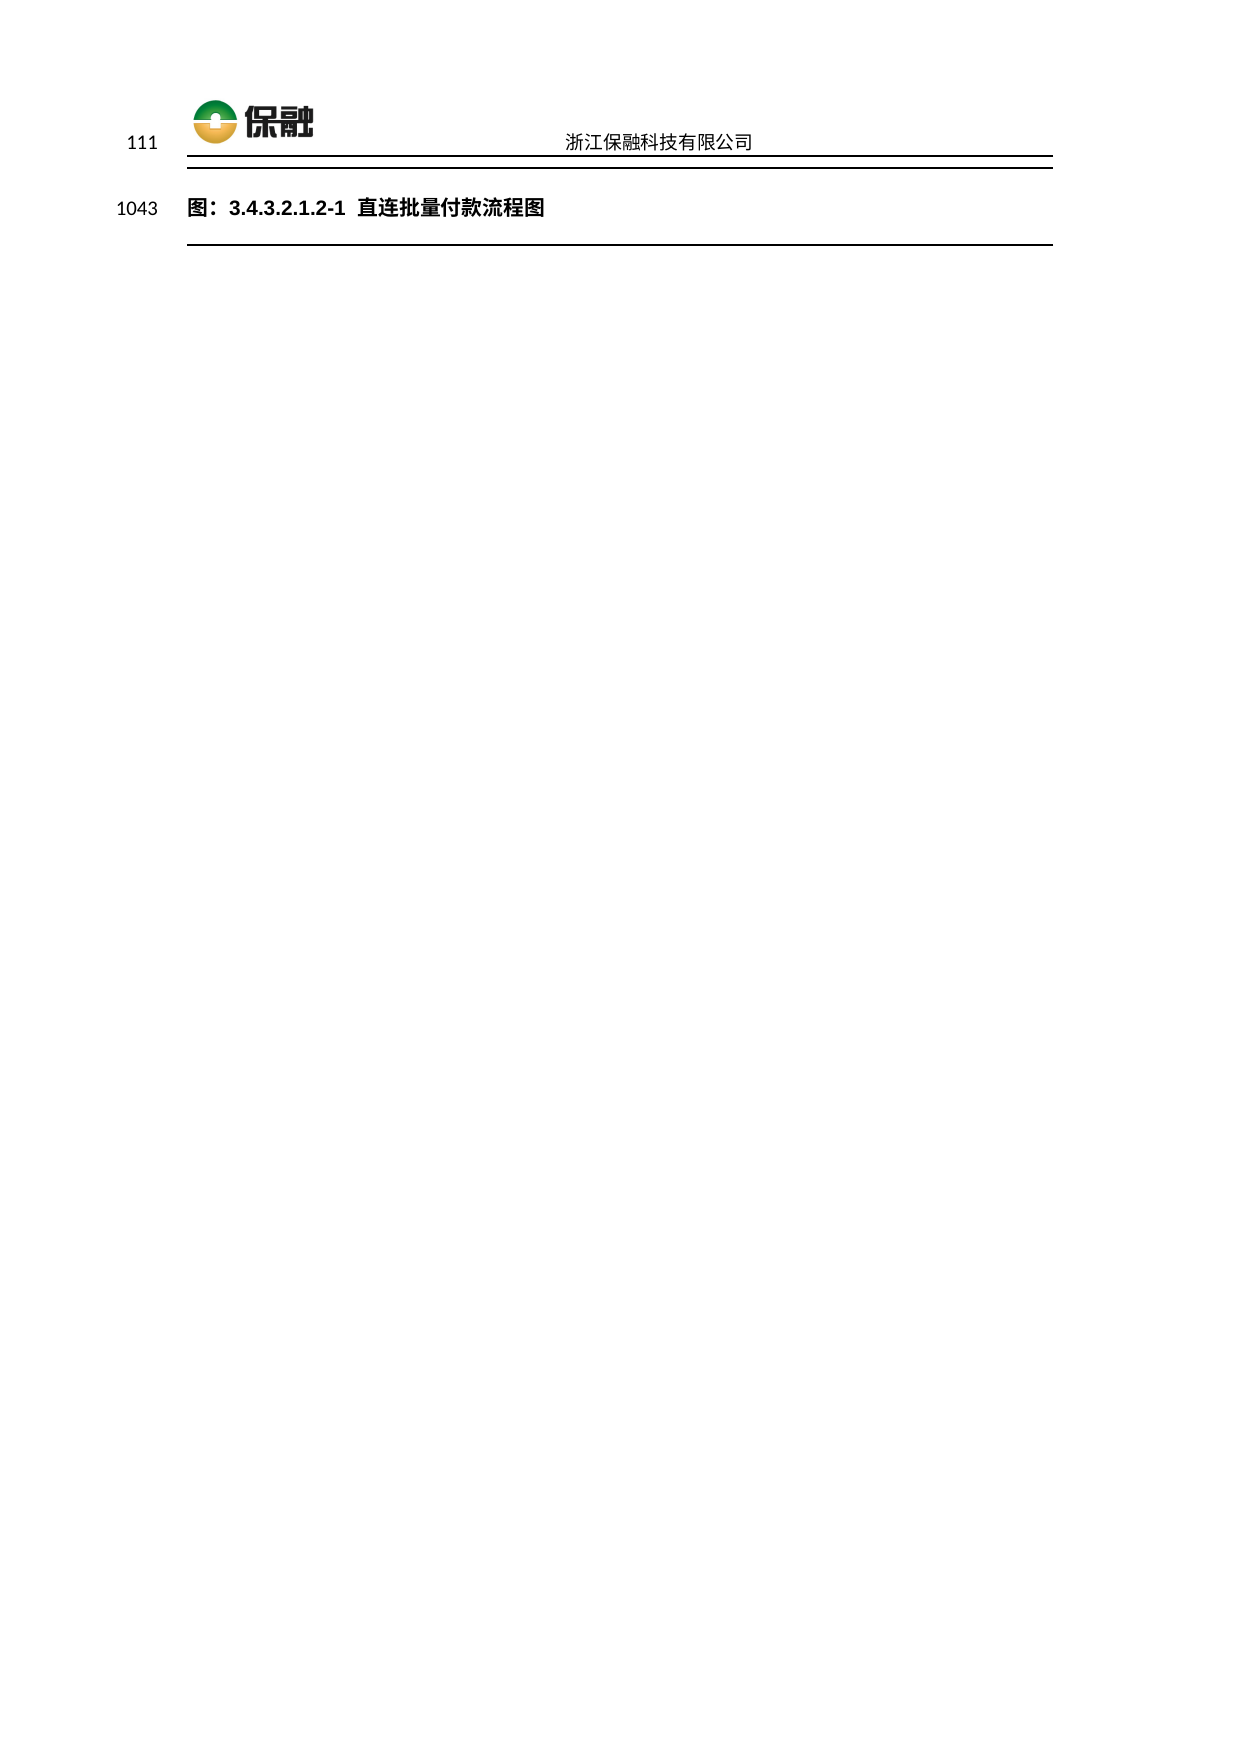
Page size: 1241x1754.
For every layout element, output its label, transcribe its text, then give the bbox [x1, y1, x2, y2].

text 图：3.4.3.2.1.2-1 直连批量付款流程图 [187, 169, 1053, 244]
picture [187, 88, 321, 150]
